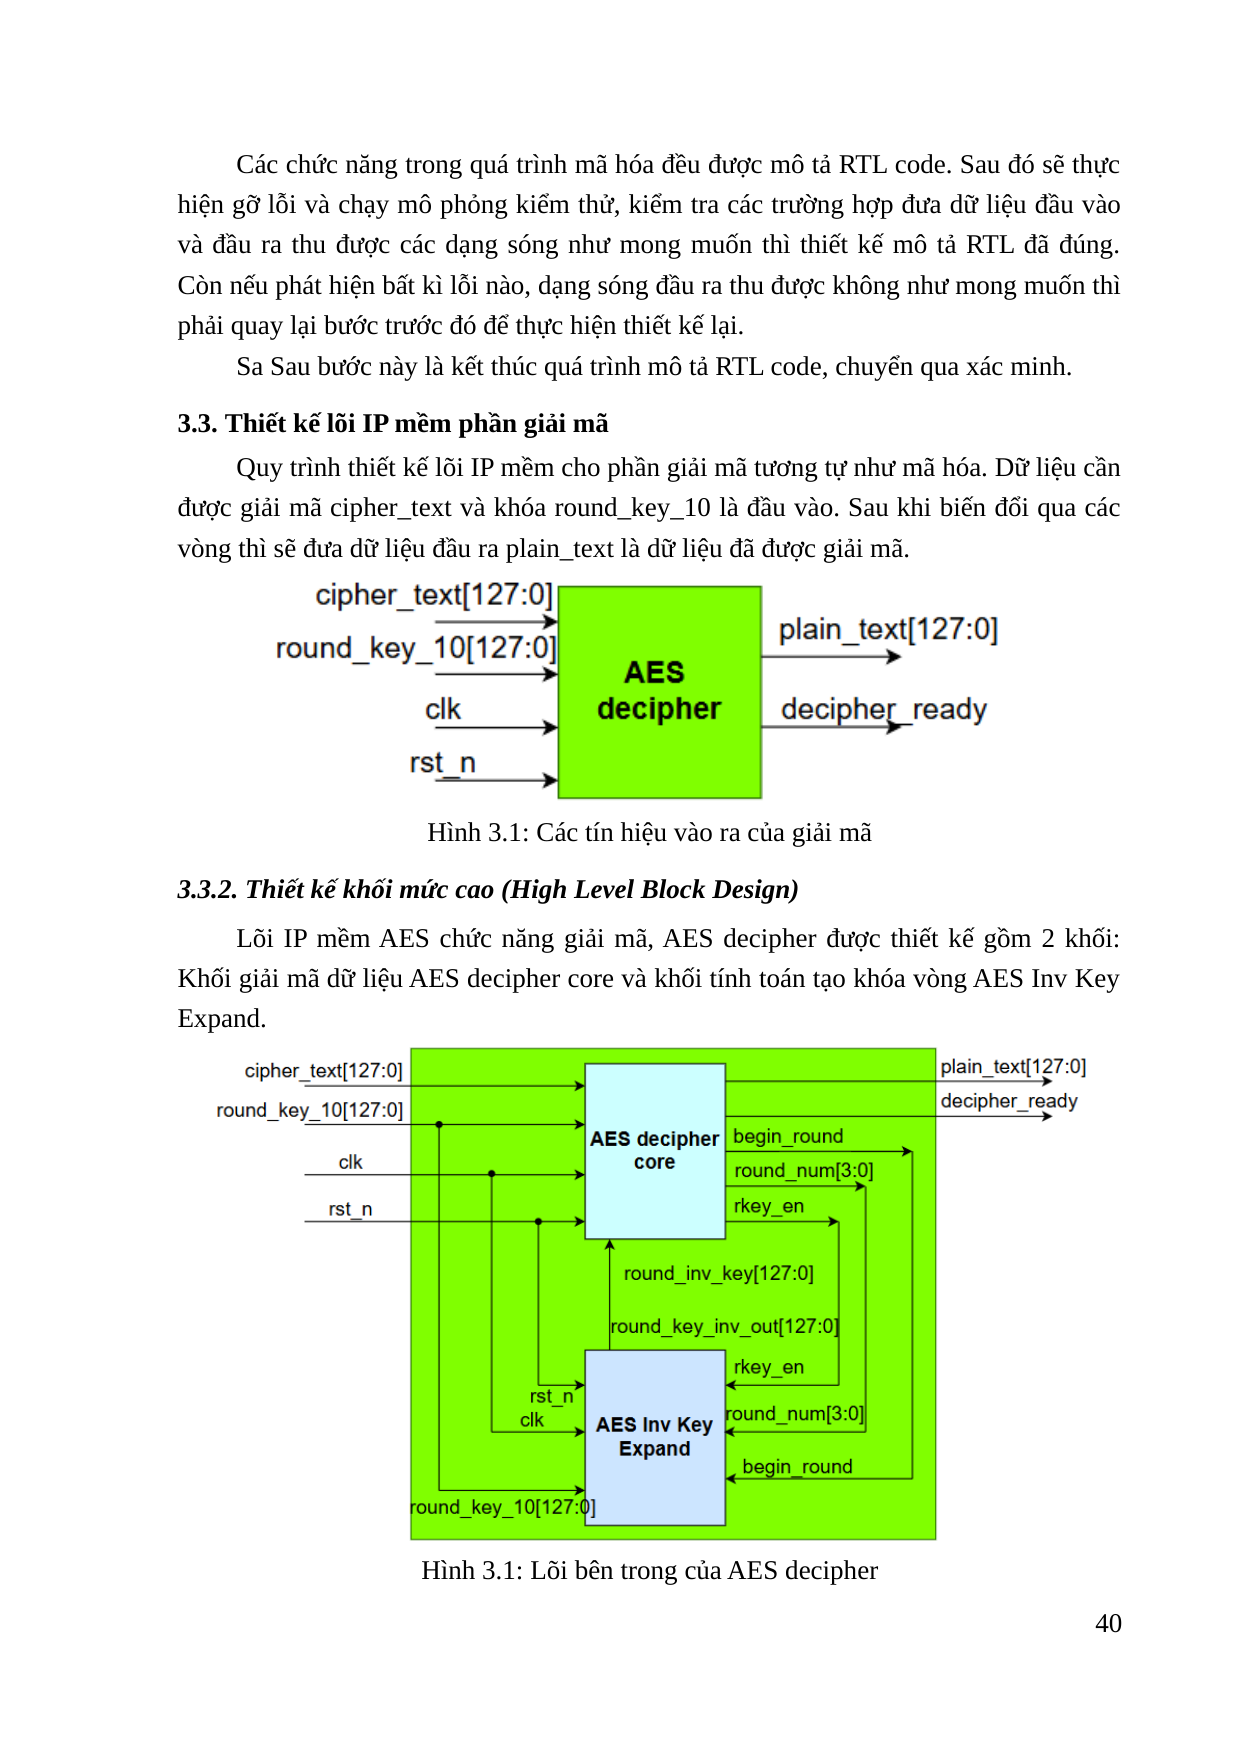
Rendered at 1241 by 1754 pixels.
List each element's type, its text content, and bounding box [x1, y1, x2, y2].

text Sa Sau bước này là kết thúc quá trình mô tả RTL code, chuyển qua xác minh. [177, 350, 1122, 381]
picture [262, 572, 1037, 807]
subtitle Thiết kế khối mức cao (High Level Block Design) [177, 873, 1122, 904]
text Lõi bên trong của AES decipher [177, 1554, 1122, 1585]
text Các tín hiệu vào ra của giải mã [177, 816, 1122, 847]
subtitle Thiết kế lõi IP mềm phần giải mã [177, 407, 1122, 438]
text Lõi IP mềm AES chức năng giải mã, AES decipher được thiết kế gồm 2 khối: Khối giải mã dữ liệu AES decipher core và khối tính toán tạo khóa vòng AES Inv Key Expand. [177, 922, 1122, 1034]
text Các chức năng trong quá trình mã hóa đều được mô tả RTL code. Sau đó sẽ thực hiện gỡ lỗi và chạy mô phỏng kiểm thử, kiểm tra các trường hợp đưa dữ liệu đầu vào và đầu ra thu được các dạng sóng như mong muốn thì thiết kế mô tả RTL đã đúng. Còn nếu phát hiện bất kì lỗi nào, dạng sóng đầu ra thu được không như mong muốn thì phải quay lại bước trước đó để thực hiện thiết kế lại. [177, 148, 1122, 341]
picture [211, 1042, 1089, 1545]
text Quy trình thiết kế lõi IP mềm cho phần giải mã tương tự như mã hóa. Dữ liệu cần được giải mã cipher_text và khóa round_key_10 là đầu vào. Sau khi biến đổi qua các vòng thì sẽ đưa dữ liệu đầu ra plain_text là dữ liệu đã được giải mã. [177, 451, 1122, 563]
